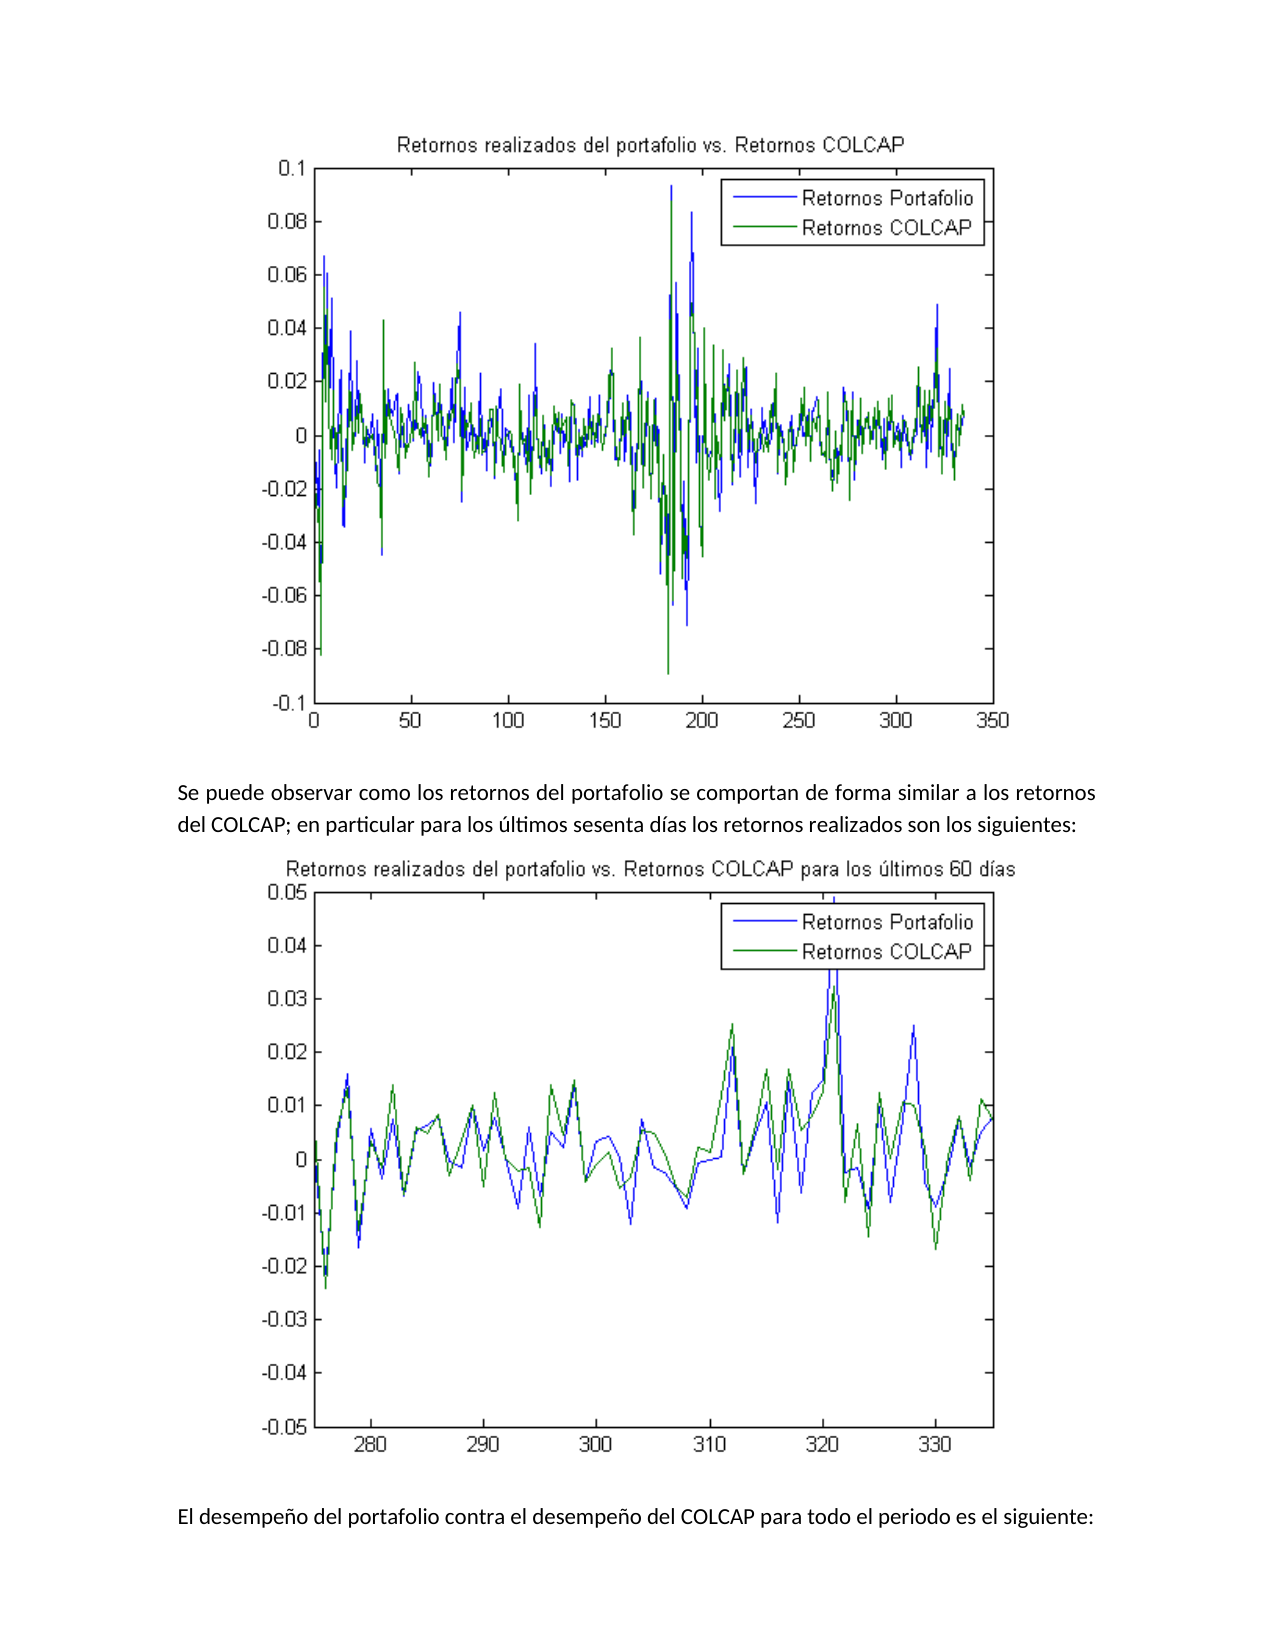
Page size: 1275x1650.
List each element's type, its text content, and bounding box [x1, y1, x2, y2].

picture [200, 842, 1075, 1499]
text El desempeño del portafolio contra el desempeño del COLCAP para todo el periodo es el siguiente: [177, 1502, 1098, 1530]
picture [200, 118, 1075, 775]
text Se puede observar como los retornos del portafolio se comportan de forma similar a los retornos del COLCAP; en particular para los últimos sesenta días los retornos realizados son los siguientes: [177, 778, 1098, 838]
